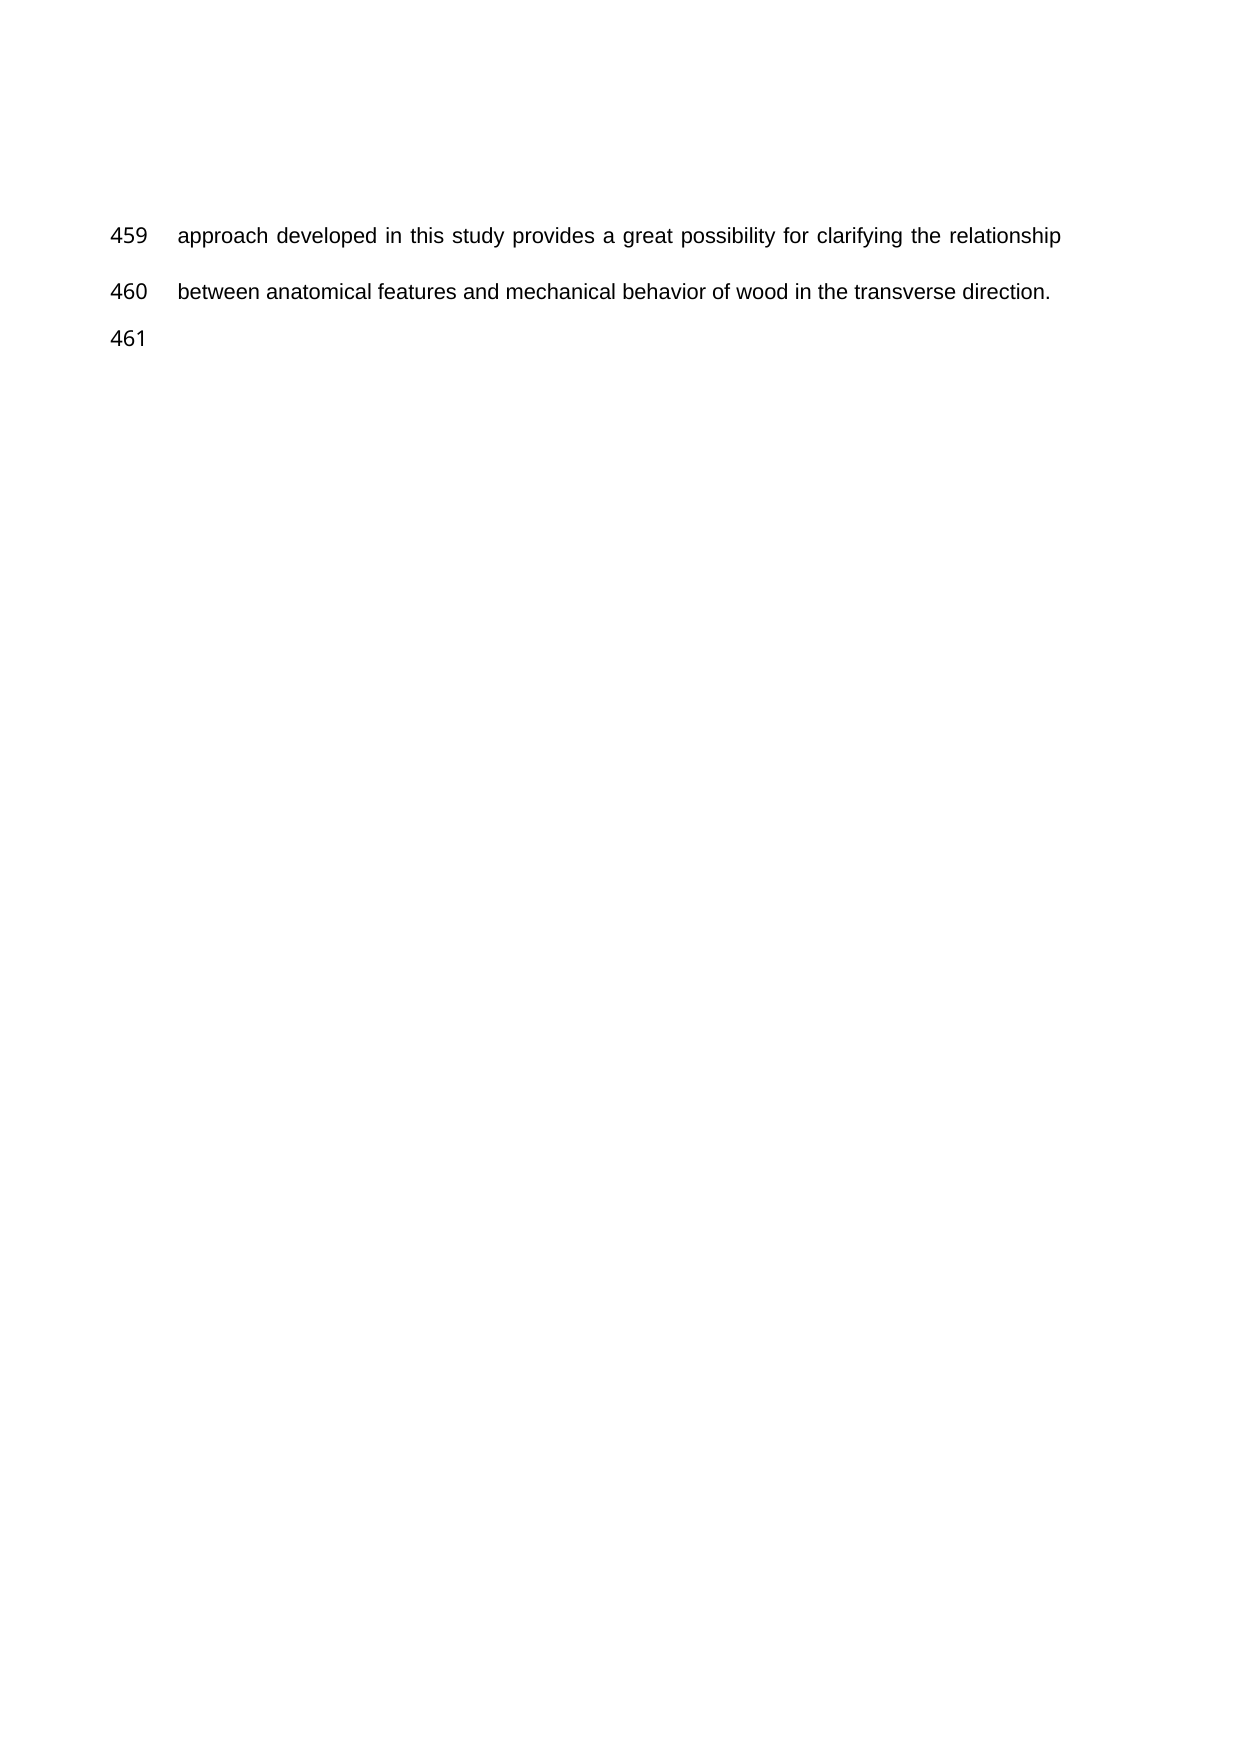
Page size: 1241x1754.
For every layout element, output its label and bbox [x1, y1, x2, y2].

text [177, 217, 1063, 311]
